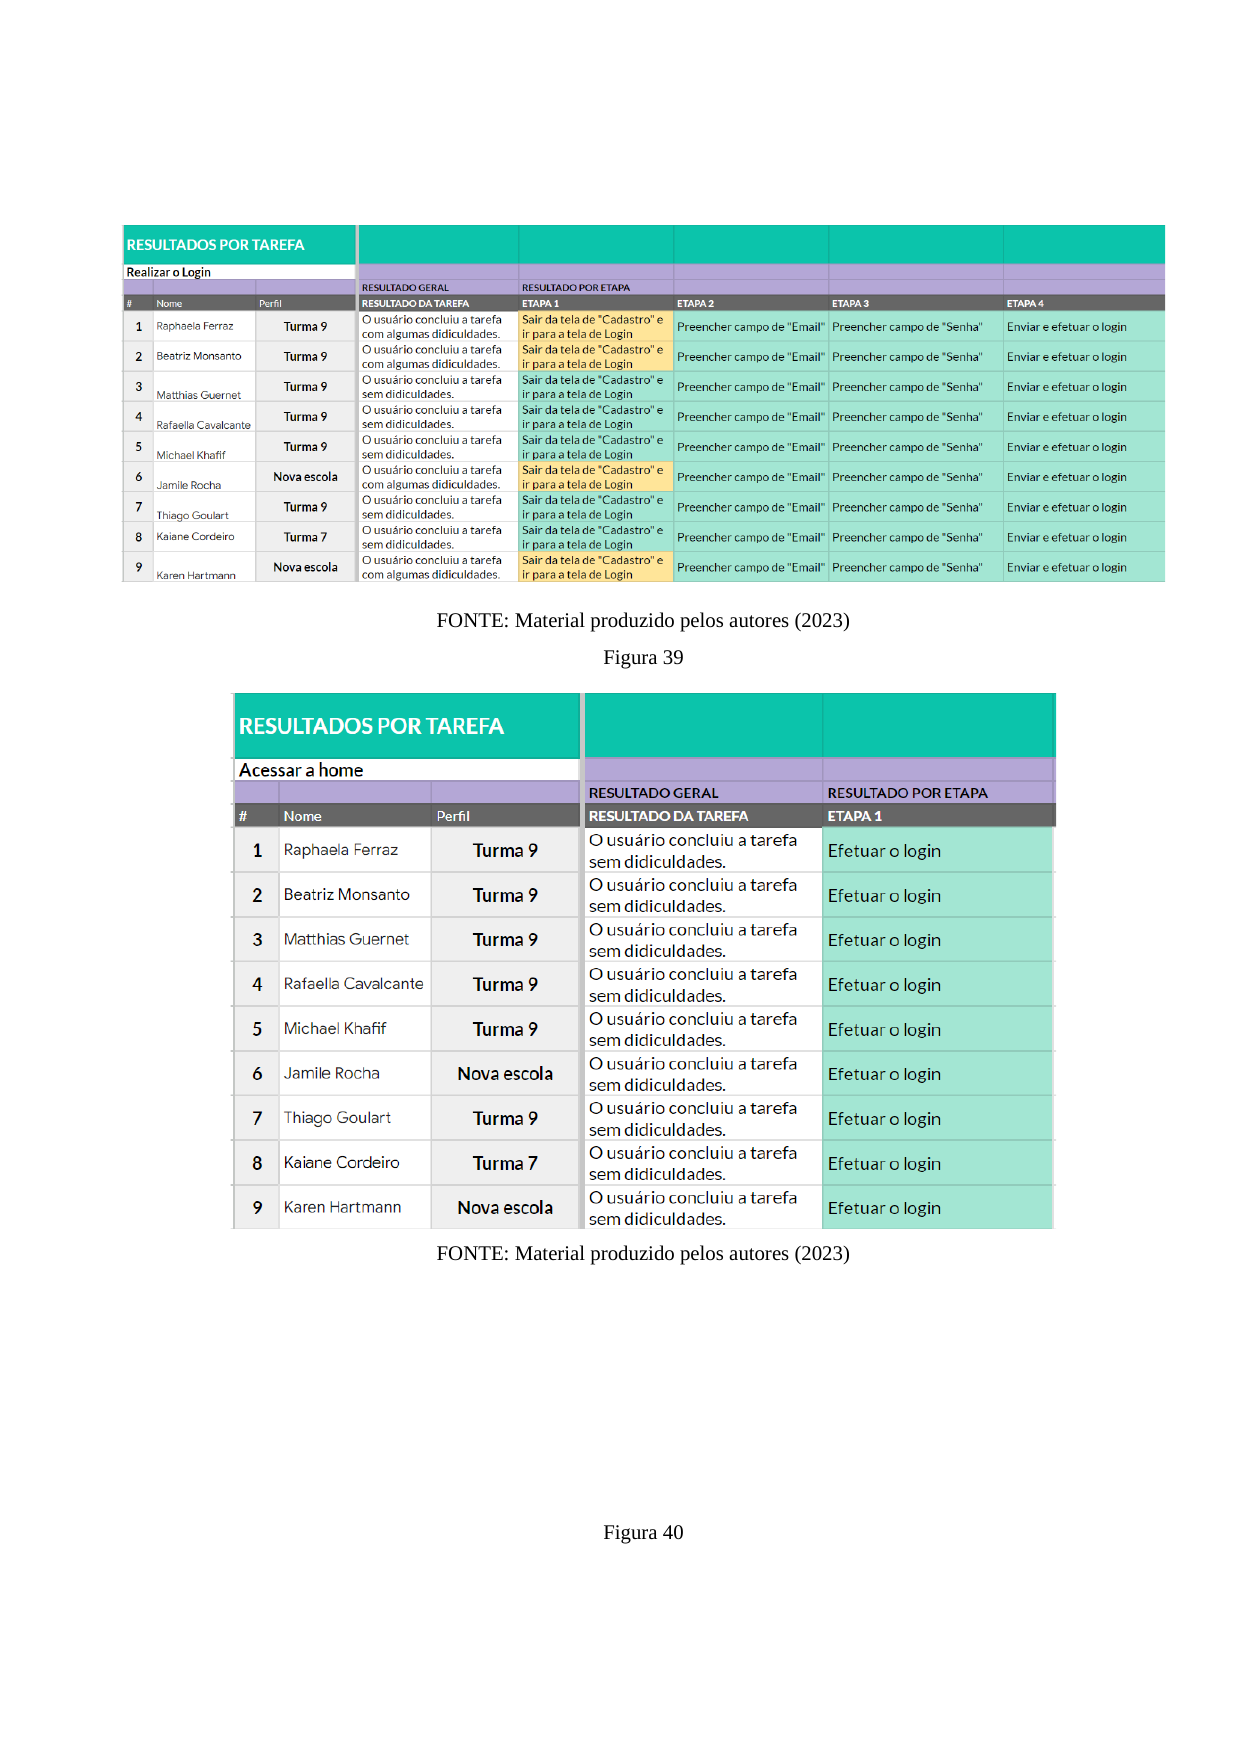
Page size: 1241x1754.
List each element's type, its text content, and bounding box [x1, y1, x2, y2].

text Figura 40 [121, 1520, 1165, 1544]
picture [230, 693, 1057, 1229]
picture [121, 225, 1166, 582]
text FONTE: Material produzido pelos autores (2023) [121, 608, 1165, 632]
text Figura 39 [121, 645, 1165, 669]
text FONTE: Material produzido pelos autores (2023) [121, 1241, 1165, 1265]
